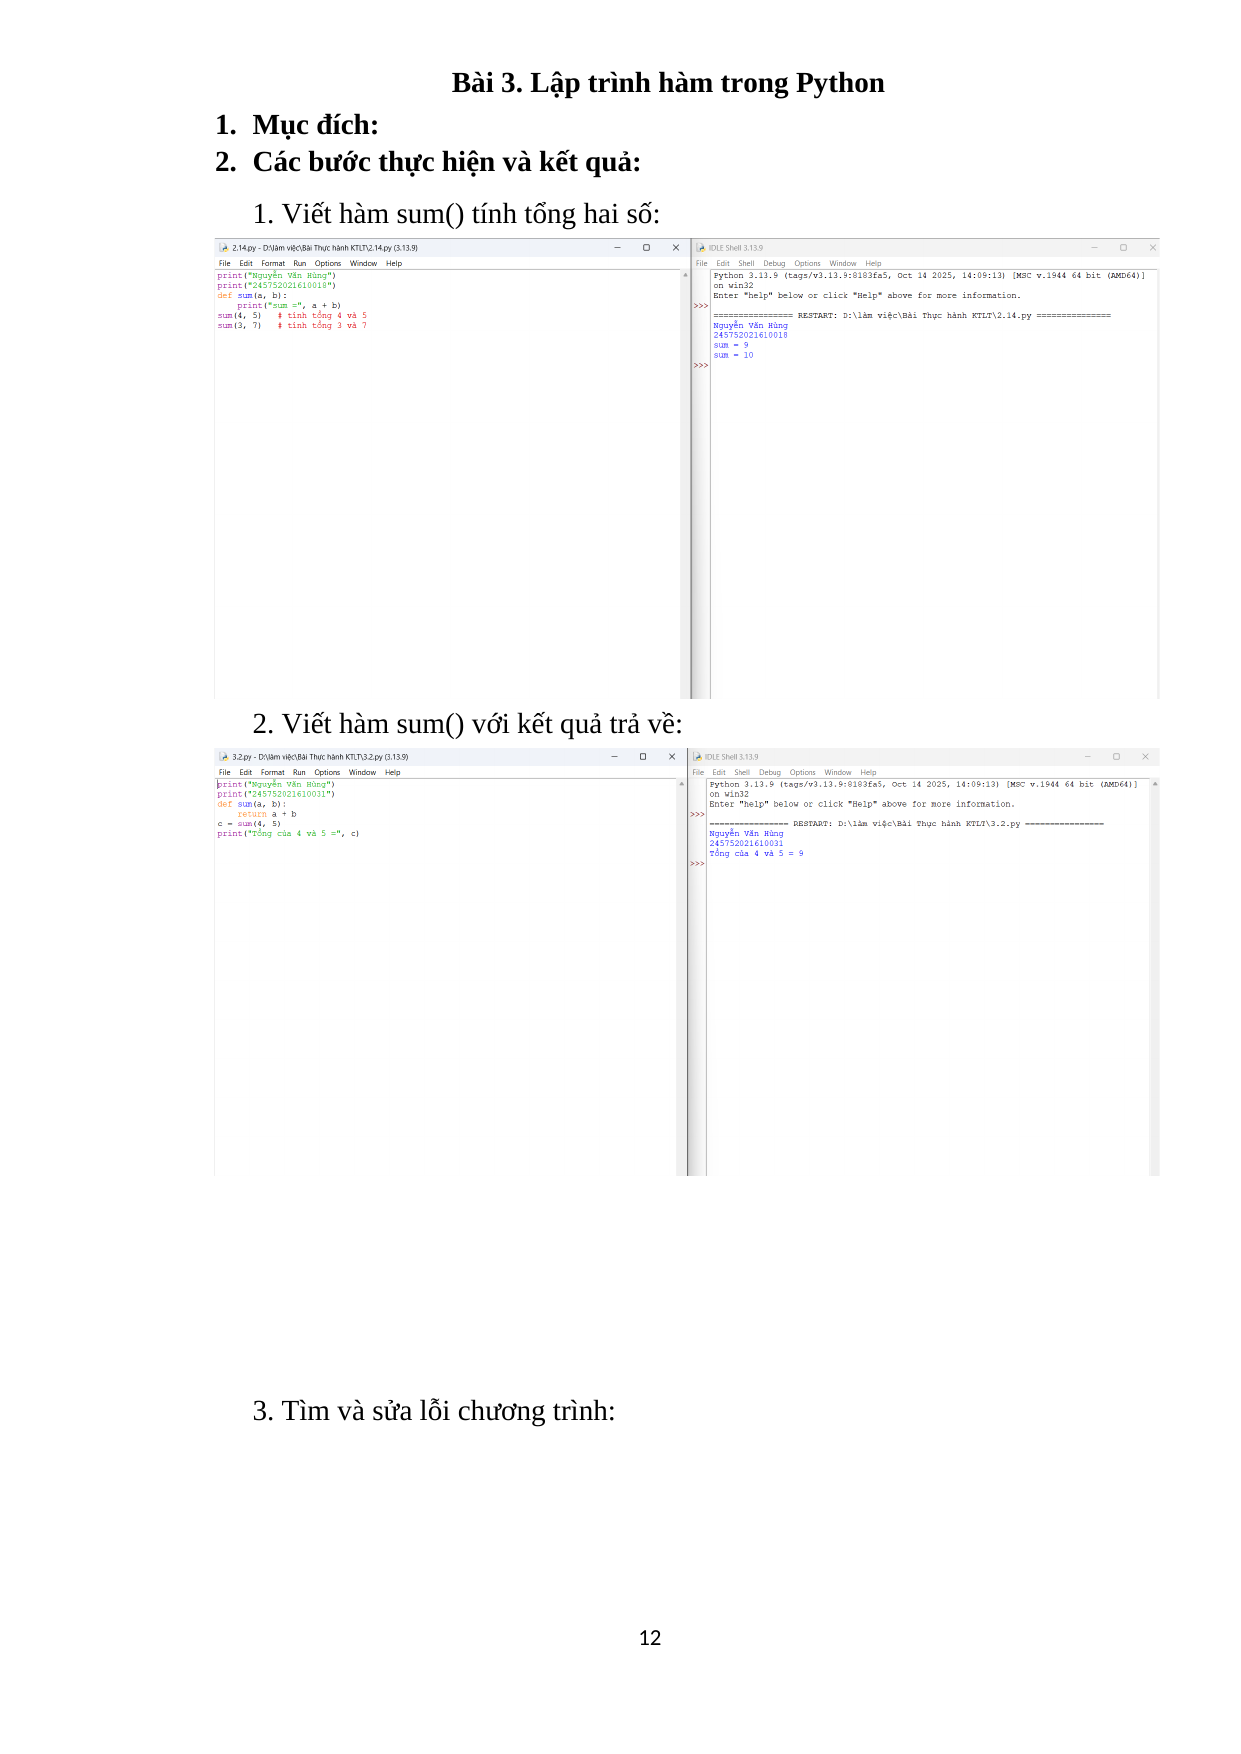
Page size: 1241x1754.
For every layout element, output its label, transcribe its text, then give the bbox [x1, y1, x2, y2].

text Bài 3. Lập trình hàm trong Python [215, 66, 1122, 99]
text 3. Tìm và sửa lỗi chương trình: [215, 1393, 1122, 1427]
text 1. Viết hàm sum() tính tổng hai số: [215, 196, 1122, 230]
text 2. Viết hàm sum() với kết quả trả về: [215, 706, 1122, 740]
list Các bước thực hiện và kết quả: [215, 144, 1122, 177]
picture [214, 748, 1160, 1176]
picture [214, 238, 1160, 699]
list Mục đích: [215, 107, 1122, 141]
